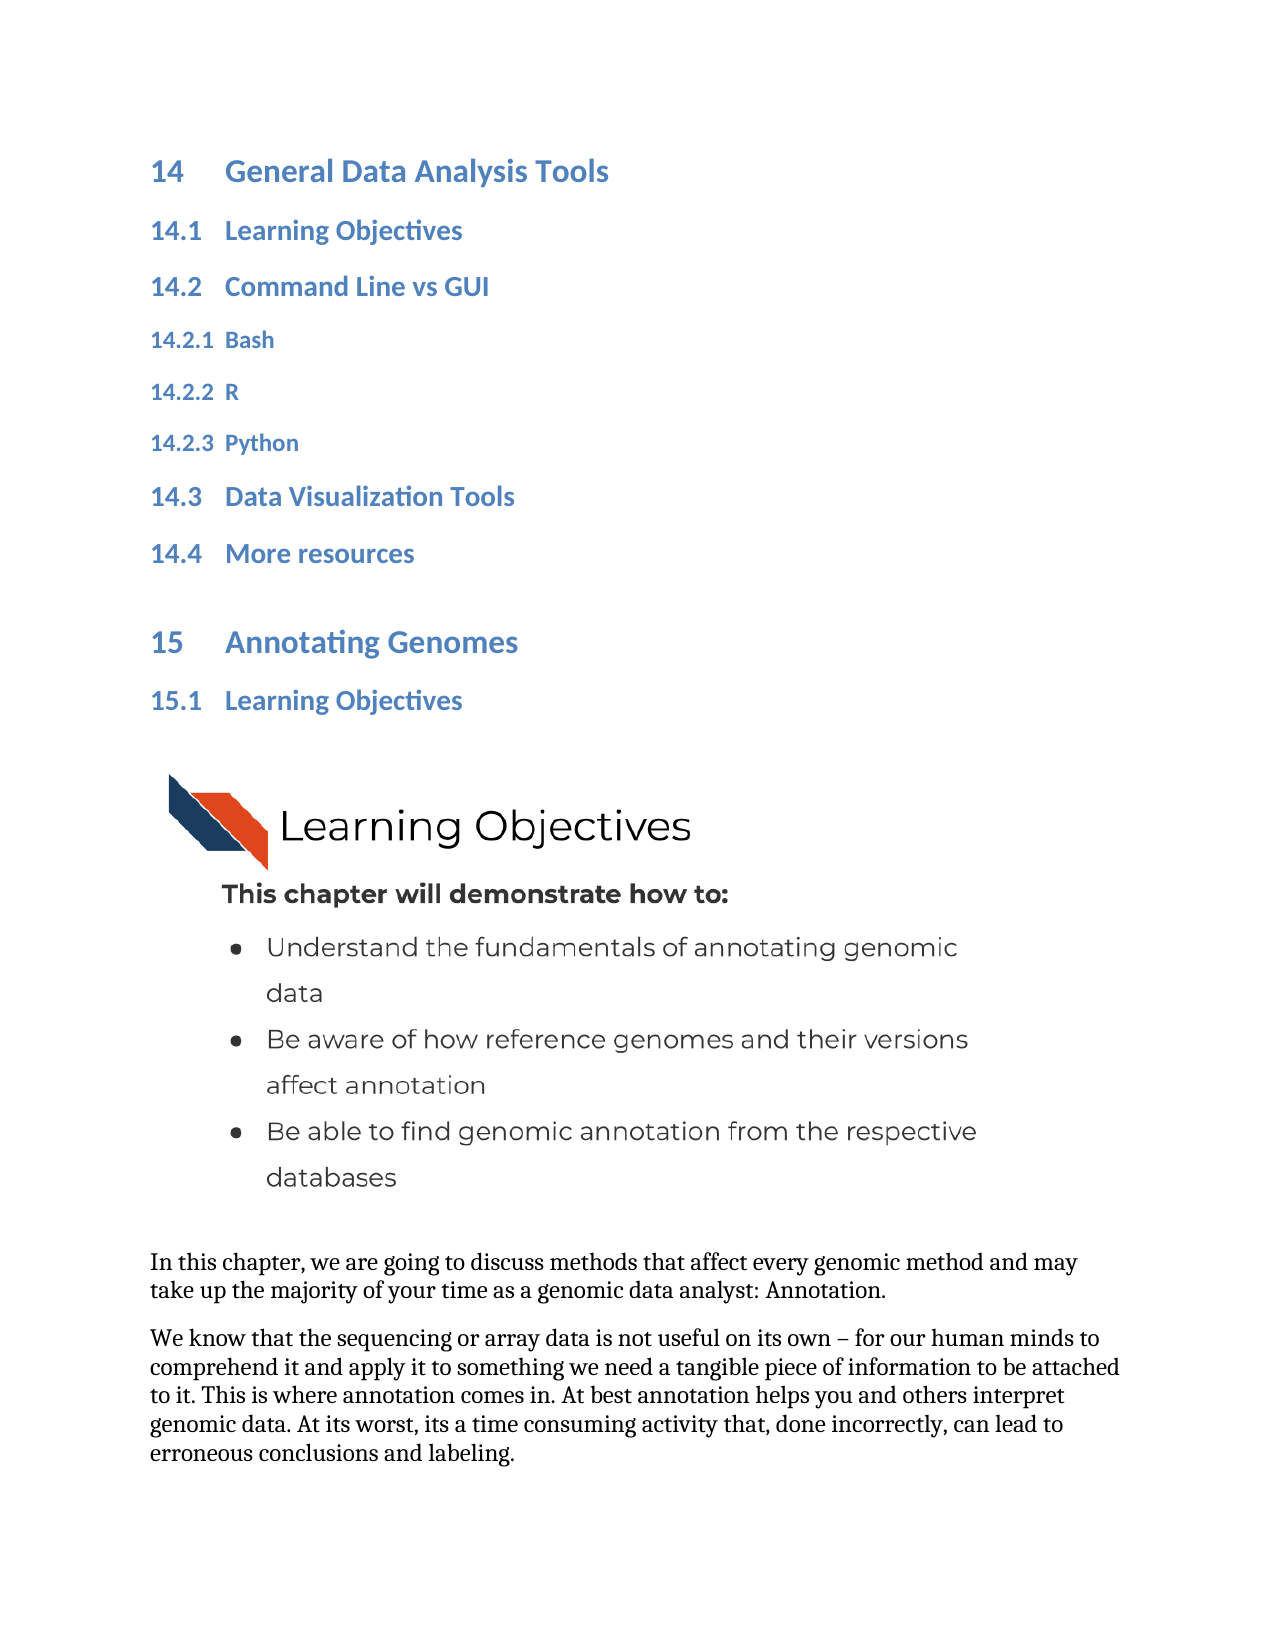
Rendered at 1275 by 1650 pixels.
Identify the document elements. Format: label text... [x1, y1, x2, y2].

text In this chapter, we are going to discuss methods that affect every genomic method and may take up the majority of your time as a genomic data analyst: Annotation. [150, 1247, 1125, 1305]
picture [168, 736, 1044, 1229]
subtitle 14.2.2 R [150, 376, 1125, 406]
subtitle 14.2 Command Line vs GUI [150, 268, 1125, 304]
subtitle 14.1 Learning Objectives [150, 212, 1125, 247]
subtitle 14 General Data Analysis Tools [150, 150, 1125, 191]
subtitle 15 Annotating Genomes [150, 621, 1125, 661]
subtitle 14.2.1 Bash [150, 324, 1125, 355]
subtitle 15.1 Learning Objectives [150, 682, 1125, 718]
subtitle 14.2.3 Python [150, 427, 1125, 458]
subtitle 14.3 Data Visualization Tools [150, 478, 1125, 514]
text We know that the sequencing or array data is not useful on its own – for our human minds to comprehend it and apply it to something we need a tangible piece of information to be attached to it. This is where annotation comes in. At best annotation helps you and others interpret genomic data. At its worst, its a time consuming activity that, done incorrectly, can lead to erroneous conclusions and labeling. [150, 1324, 1125, 1467]
subtitle 14.4 More resources [150, 535, 1125, 571]
